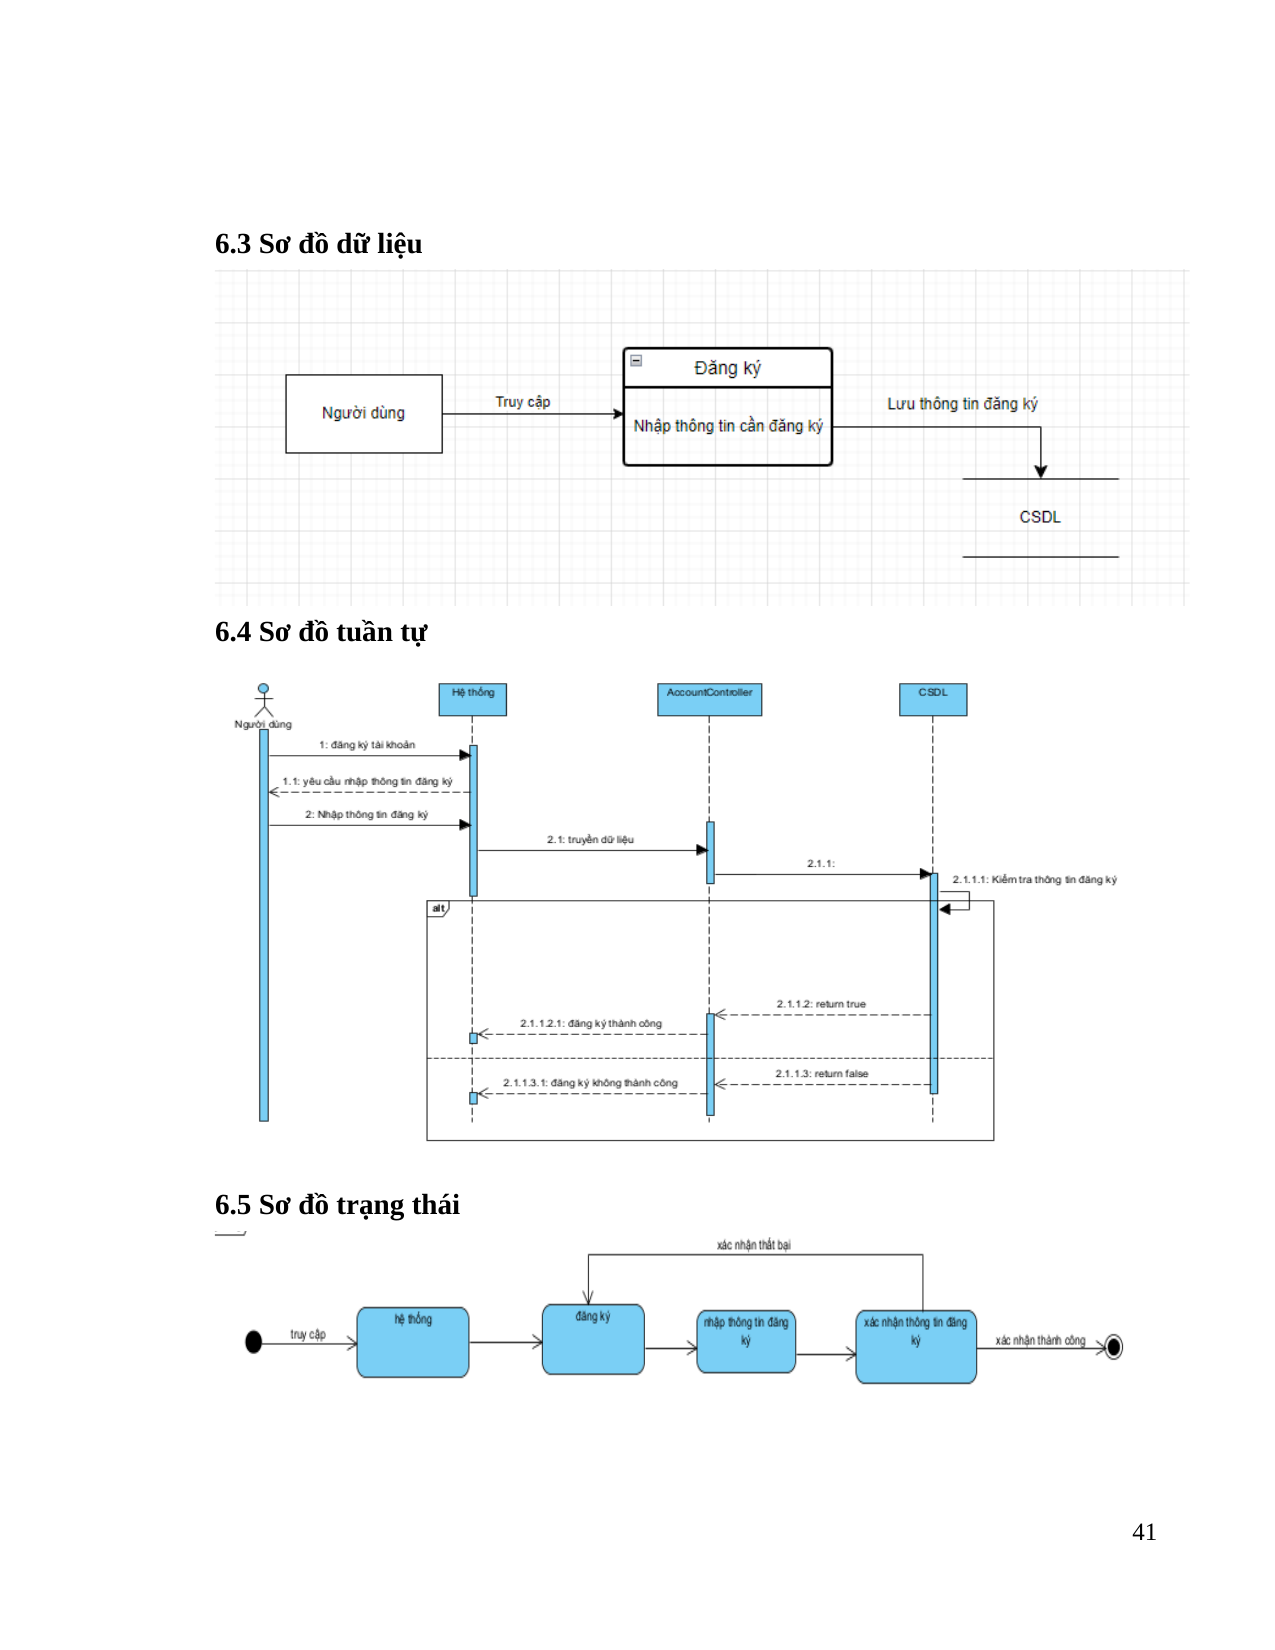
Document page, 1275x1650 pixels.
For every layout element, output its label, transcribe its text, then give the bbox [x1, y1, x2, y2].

list 6.3 Sơ đồ dữ liệu [215, 226, 1157, 259]
picture [214, 269, 1190, 606]
list 6.4 Sơ đồ tuần tự [215, 614, 1157, 648]
list 6.5 Sơ đồ trạng thái [215, 1187, 1157, 1221]
picture [214, 657, 1190, 1180]
picture [214, 1231, 1190, 1469]
